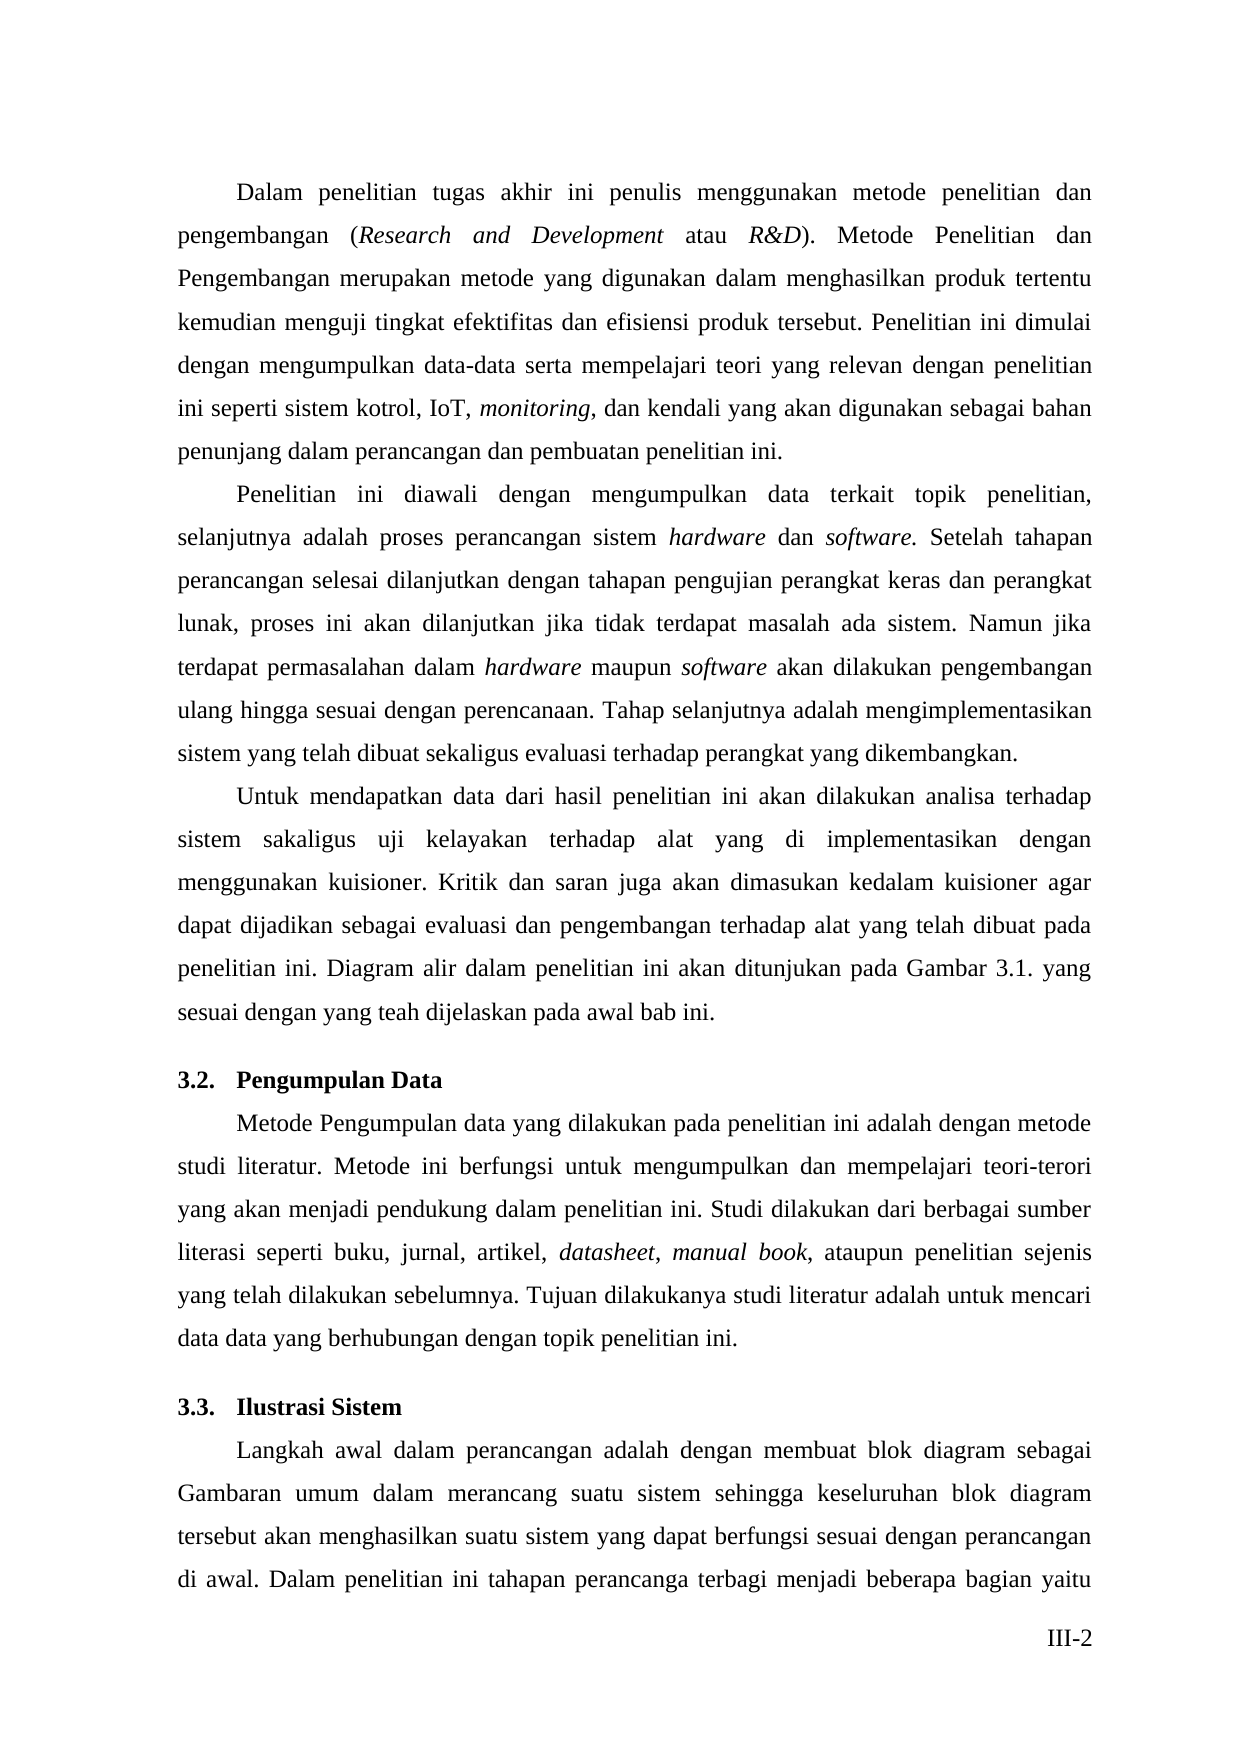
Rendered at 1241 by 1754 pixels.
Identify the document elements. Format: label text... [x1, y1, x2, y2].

list Metode Pengumpulan data yang dilakukan pada penelitian ini adalah dengan metode studi literatur. Metode ini berfungsi untuk mengumpulkan dan mempelajari teori-terori yang akan menjadi pendukung dalam penelitian ini. Studi dilakukan dari berbagai sumber literasi seperti buku, jurnal, artikel, datasheet, manual book, ataupun penelitian sejenis yang telah dilakukan sebelumnya. Tujuan dilakukanya studi literatur adalah untuk mencari data data yang berhubungan dengan topik penelitian ini. [177, 1108, 1092, 1352]
list Penelitian ini diawali dengan mengumpulkan data terkait topik penelitian, selanjutnya adalah proses perancangan sistem hardware dan software. Setelah tahapan perancangan selesai dilanjutkan dengan tahapan pengujian perangkat keras dan perangkat lunak, proses ini akan dilanjutkan jika tidak terdapat masalah ada sistem. Namun jika terdapat permasalahan dalam hardware maupun software akan dilakukan pengembangan ulang hingga sesuai dengan perencanaan. Tahap selanjutnya adalah mengimplementasikan sistem yang telah dibuat sekaligus evaluasi terhadap perangkat yang dikembangkan. [177, 479, 1092, 767]
list Ilustrasi Sistem [177, 1392, 1092, 1420]
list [177, 1435, 1092, 1593]
list Dalam penelitian tugas akhir ini penulis menggunakan metode penelitian dan pengembangan (Research and Development atau R&D). Metode Penelitian dan Pengembangan merupakan metode yang digunakan dalam menghasilkan produk tertentu kemudian menguji tingkat efektifitas dan efisiensi produk tersebut. Penelitian ini dimulai dengan mengumpulkan data-data serta mempelajari teori yang relevan dengan penelitian ini seperti sistem kotrol, IoT, monitoring, dan kendali yang akan digunakan sebagai bahan penunjang dalam perancangan dan pembuatan penelitian ini. [177, 177, 1092, 465]
list Pengumpulan Data [177, 1065, 1092, 1093]
list Untuk mendapatkan data dari hasil penelitian ini akan dilakukan analisa terhadap sistem sakaligus uji kelayakan terhadap alat yang di implementasikan dengan menggunakan kuisioner. Kritik dan saran juga akan dimasukan kedalam kuisioner agar dapat dijadikan sebagai evaluasi dan pengembangan terhadap alat yang telah dibuat pada penelitian ini. Diagram alir dalam penelitian ini akan ditunjukan pada Gambar 3.1. yang sesuai dengan yang teah dijelaskan pada awal bab ini. [177, 781, 1092, 1025]
